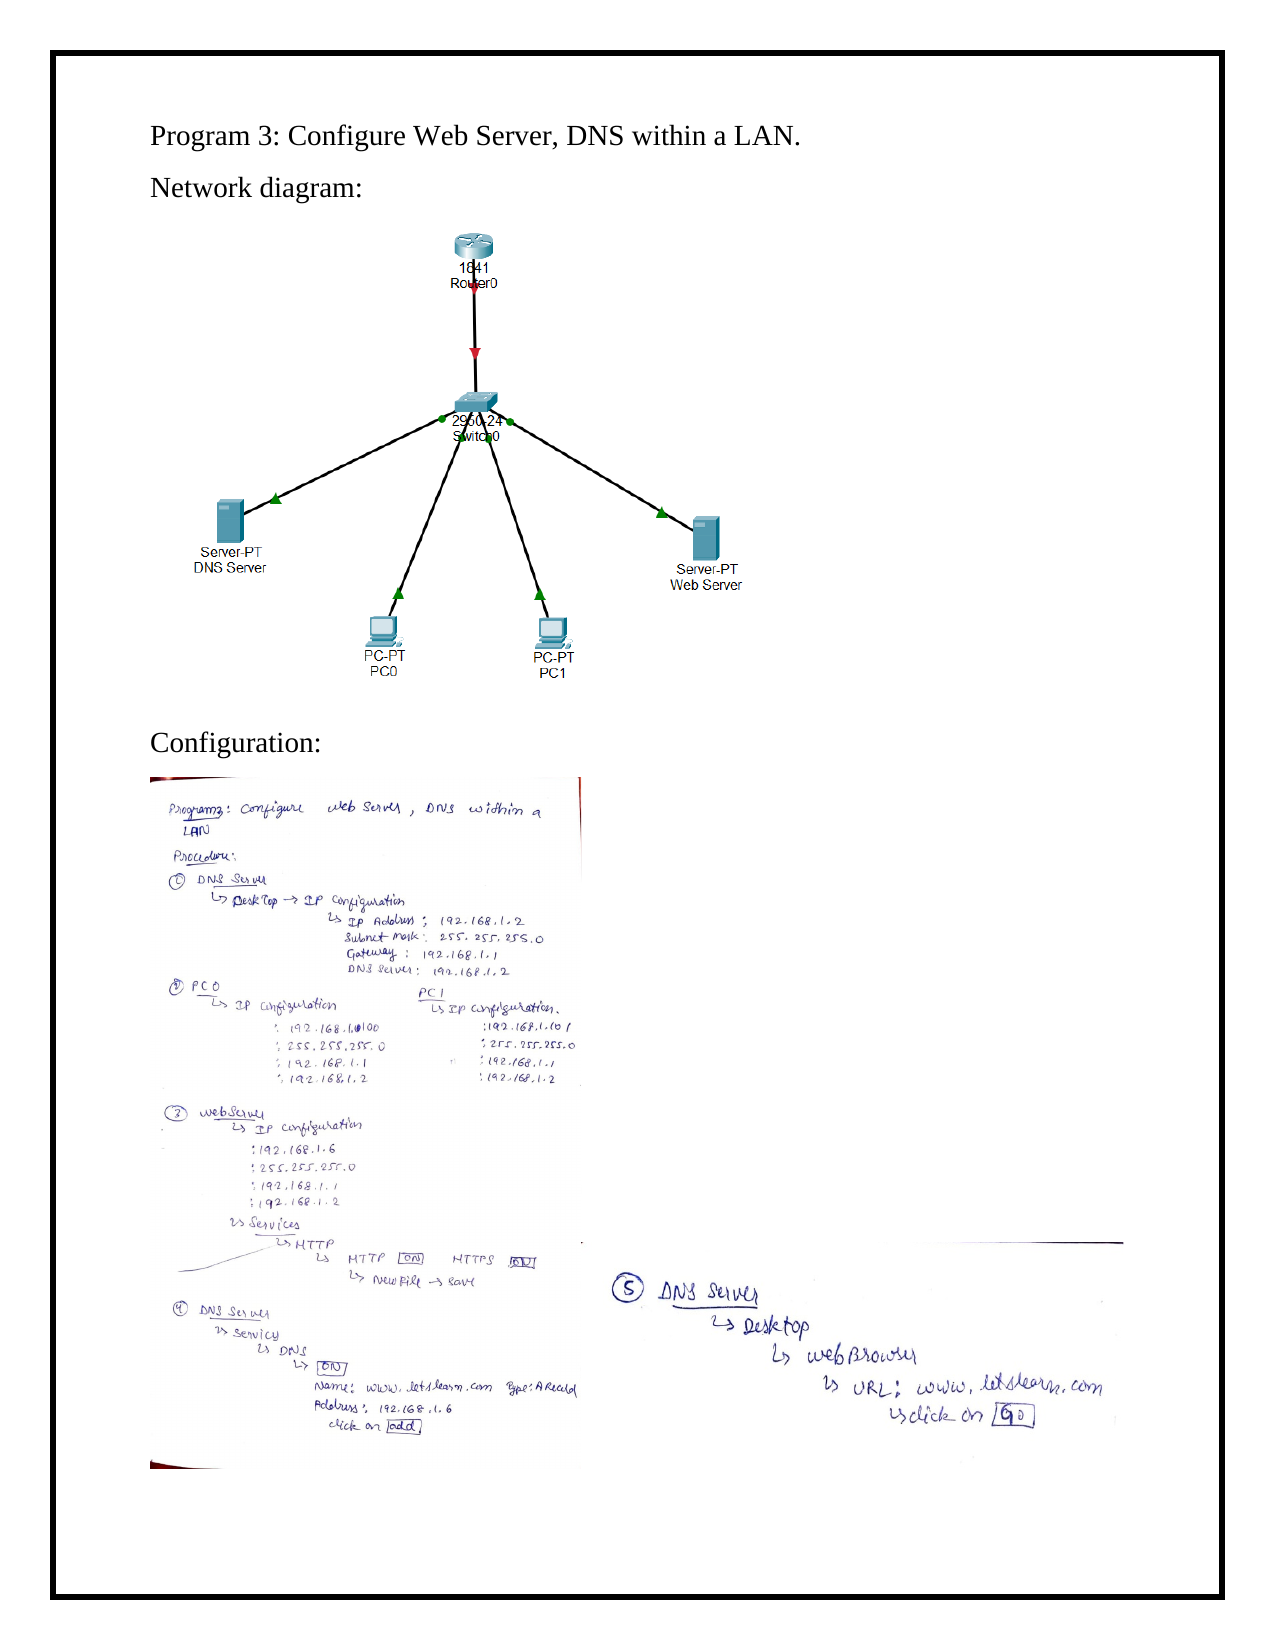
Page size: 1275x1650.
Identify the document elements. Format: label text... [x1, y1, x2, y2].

picture [150, 222, 770, 707]
text Network diagram: [150, 170, 1125, 204]
text Configuration: [150, 725, 1125, 758]
text Program 3: Configure Web Server, DNS within a LAN. [150, 118, 1125, 152]
picture [150, 777, 1124, 1469]
